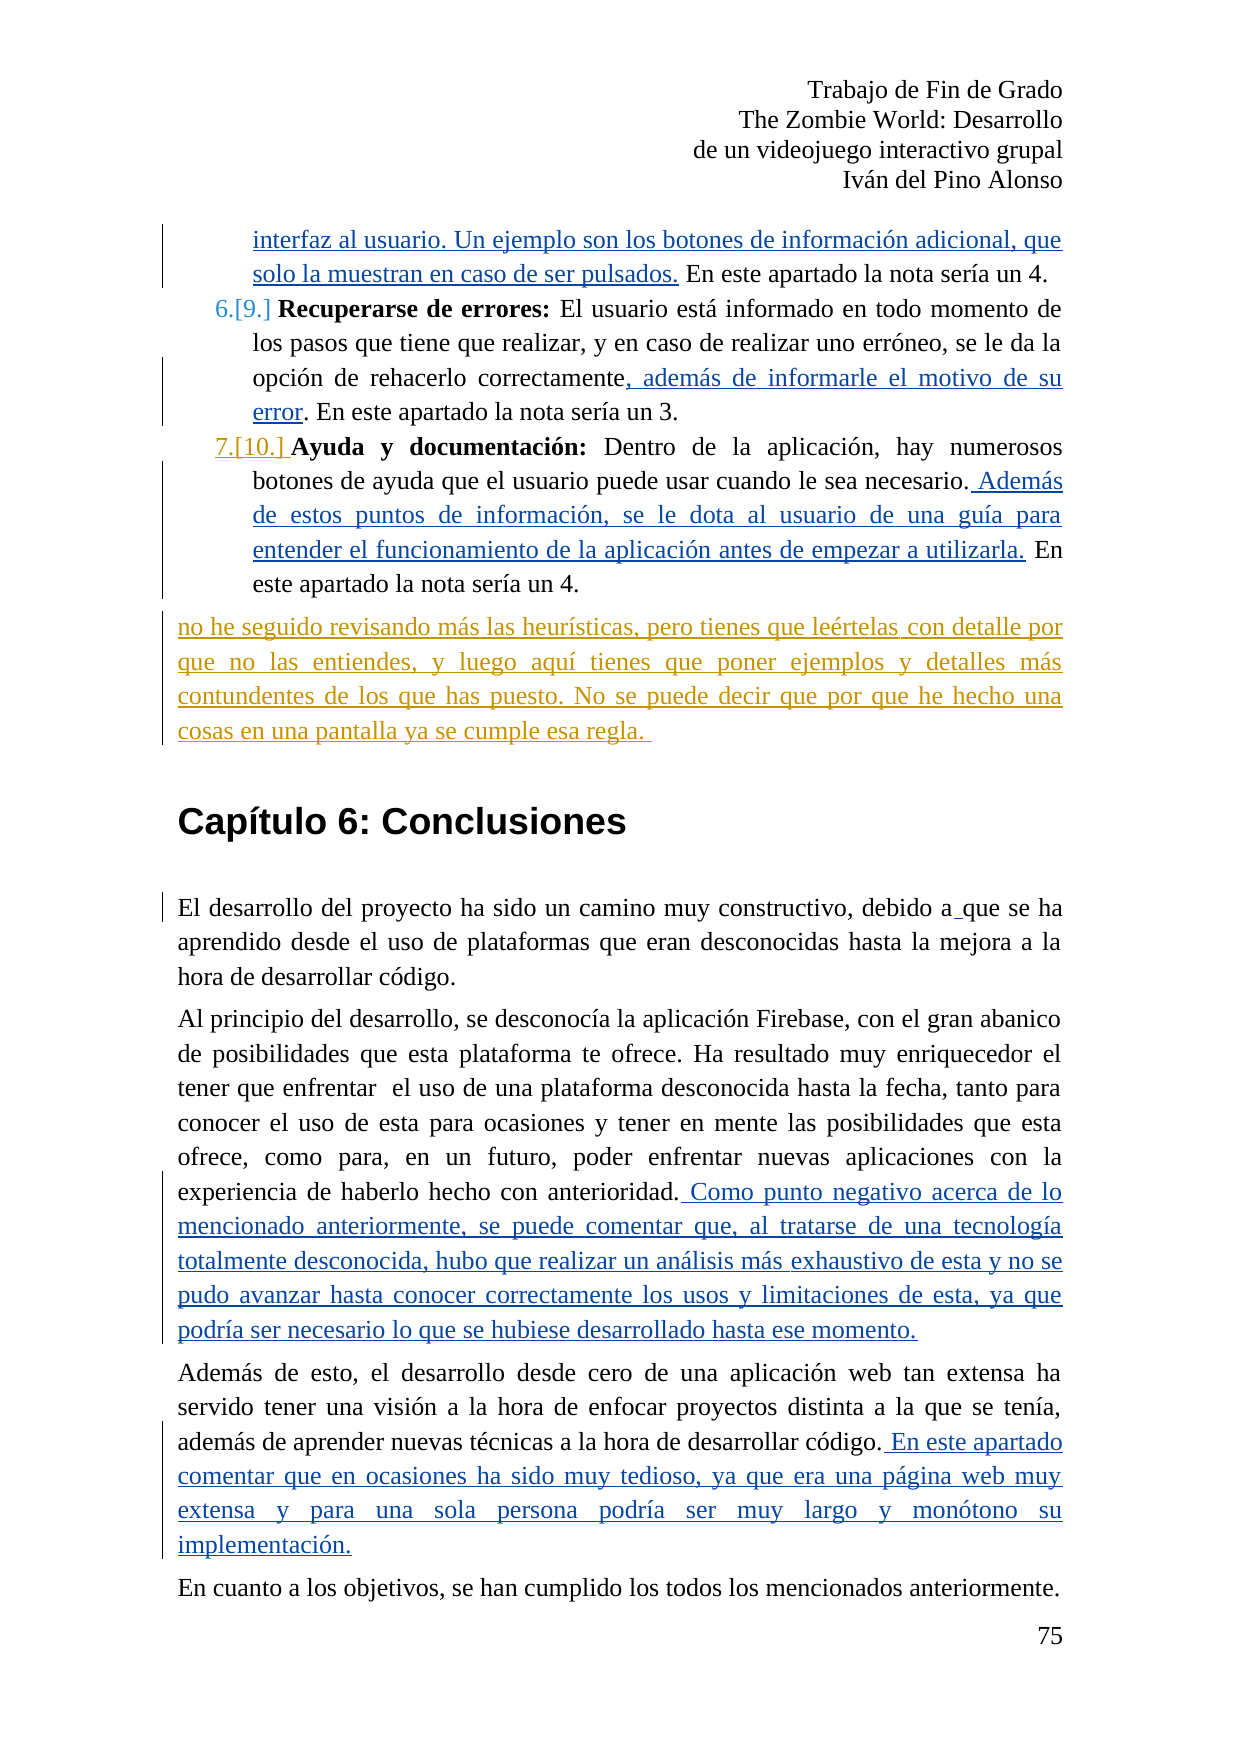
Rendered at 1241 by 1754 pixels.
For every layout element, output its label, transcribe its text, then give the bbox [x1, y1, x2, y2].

list Ayuda y documentación: Dentro de la aplicación, hay numerosos botones de ayuda que el usuario puede usar cuando le sea necesario. En este apartado la nota sería un 4. [215, 431, 1063, 598]
text El desarrollo del proyecto ha sido un camino muy constructivo, debido aque se ha aprendido desde el uso de plataformas que eran desconocidas hasta la mejora a la hora de desarrollar código. [177, 892, 1063, 991]
text Además de esto, el desarrollo desde cero de una aplicación web tan extensa ha servido tener una visión a la hora de enfocar proyectos distinta a la que se tenía, además de aprender nuevas técnicas a la hora de desarrollar código. [177, 1522, 1063, 1559]
text Al principio del desarrollo, se desconocía la aplicación Firebase, con el gran abanico de posibilidades que esta plataforma te ofrece. Ha resultado muy enriquecedor el tener que enfrentar el uso de una plataforma desconocida hasta la fecha, tanto para conocer el uso de esta para ocasiones y tener en mente las posibilidades que esta ofrece, como para, en un futuro, poder enfrentar nuevas aplicaciones con la experiencia de haberlo hecho con anterioridad. [177, 1237, 1063, 1271]
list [215, 224, 1063, 288]
subtitle Capítulo 6: Conclusiones [177, 799, 1063, 842]
text En cuanto a los objetivos, se han cumplido los todos los mencionados anteriormente. [177, 1572, 1063, 1602]
text Al principio del desarrollo, se desconocía la aplicación Firebase, con el gran abanico de posibilidades que esta plataforma te ofrece. Ha resultado muy enriquecedor el tener que enfrentar el uso de una plataforma desconocida hasta la fecha, tanto para conocer el uso de esta para ocasiones y tener en mente las posibilidades que esta ofrece, como para, en un futuro, poder enfrentar nuevas aplicaciones con la experiencia de haberlo hecho con anterioridad. [177, 1307, 1063, 1344]
list Recuperarse de errores: El usuario está informado en todo momento de los pasos que tiene que realizar, y en caso de realizar uno erróneo, se le da la opción de rehacerlo correctamente. En este apartado la nota sería un 3. [215, 293, 1063, 426]
text Al principio del desarrollo, se desconocía la aplicación Firebase, con el gran abanico de posibilidades que esta plataforma te ofrece. Ha resultado muy enriquecedor el tener que enfrentar el uso de una plataforma desconocida hasta la fecha, tanto para conocer el uso de esta para ocasiones y tener en mente las posibilidades que esta ofrece, como para, en un futuro, poder enfrentar nuevas aplicaciones con la experiencia de haberlo hecho con anterioridad. [177, 1003, 1063, 1236]
text Además de esto, el desarrollo desde cero de una aplicación web tan extensa ha servido tener una visión a la hora de enfocar proyectos distinta a la que se tenía, además de aprender nuevas técnicas a la hora de desarrollar código. [177, 1357, 1063, 1486]
text Al principio del desarrollo, se desconocía la aplicación Firebase, con el gran abanico de posibilidades que esta plataforma te ofrece. Ha resultado muy enriquecedor el tener que enfrentar el uso de una plataforma desconocida hasta la fecha, tanto para conocer el uso de esta para ocasiones y tener en mente las posibilidades que esta ofrece, como para, en un futuro, poder enfrentar nuevas aplicaciones con la experiencia de haberlo hecho con anterioridad. [177, 1272, 1063, 1305]
text Además de esto, el desarrollo desde cero de una aplicación web tan extensa ha servido tener una visión a la hora de enfocar proyectos distinta a la que se tenía, además de aprender nuevas técnicas a la hora de desarrollar código. [177, 1487, 1063, 1521]
